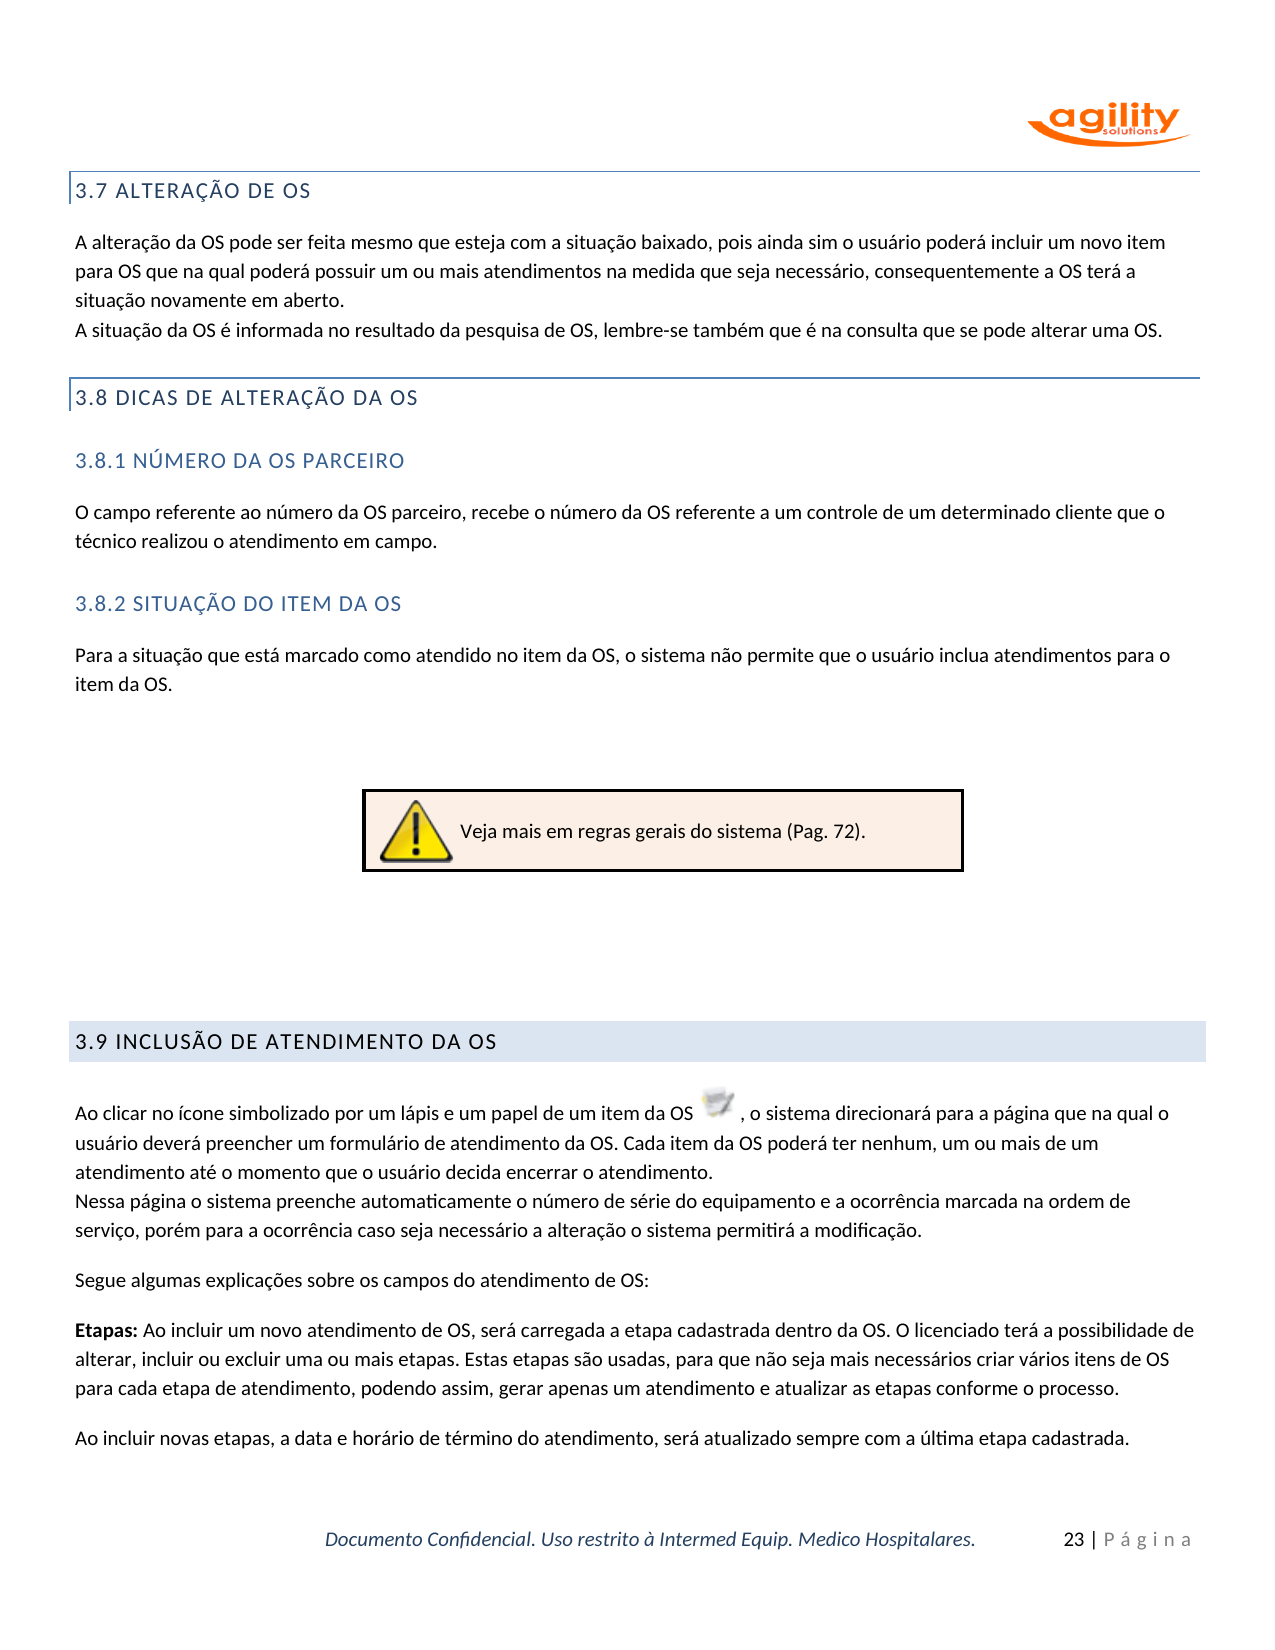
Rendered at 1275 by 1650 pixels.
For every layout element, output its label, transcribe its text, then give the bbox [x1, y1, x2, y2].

text A alteração da OS pode ser feita mesmo que esteja com a situação baixado, pois ainda sim o usuário poderá incluir um novo item para OS que na qual poderá possuir um ou mais atendimentos na medida que seja necessário, consequentemente a OS terá a situação novamente em aberto. A situação da OS é informada no resultado da pesquisa de OS, lembre-se também que é na consulta que se pode alterar uma OS. [75, 229, 1200, 342]
text Etapas: Ao incluir um novo atendimento de OS, será carregada a etapa cadastrada dentro da OS. O licenciado terá a possibilidade de alterar, incluir ou excluir uma ou mais etapas. Estas etapas são usadas, para que não seja mais necessários criar vários itens de OS para cada etapa de atendimento, podendo assim, gerar apenas um atendimento e atualizar as etapas conforme o processo. [75, 1317, 1200, 1401]
text Para a situação que está marcado como atendido no item da OS, o sistema não permite que o usuário inclua atendimentos para o item da OS. [75, 642, 1200, 697]
text Ao clicar no ícone simbolizado por um lápis e um papel de um item da OS , o sistema direcionará para a página que na qual o usuário deverá preencher um formulário de atendimento da OS. Cada item da OS poderá ter nenhum, um ou mais de um atendimento até o momento que o usuário decida encerrar o atendimento. Nessa página o sistema preenche automaticamente o número de série do equipamento e a ocorrência marcada na ordem de serviço, porém para a ocorrência caso seja necessário a alteração o sistema permitirá a modificação. [75, 1087, 1200, 1243]
picture [698, 1086, 740, 1121]
subtitle 3.8.1 Número da OS parceiro [75, 446, 1200, 474]
subtitle 3.8 Dicas de alteração da OS [71, 379, 1200, 411]
text Segue algumas explicações sobre os campos do atendimento de OS: [75, 1267, 1200, 1293]
picture [1027, 94, 1192, 147]
text Ao incluir novas etapas, a data e horário de término do atendimento, será atualizado sempre com a última etapa cadastrada. [75, 1426, 1200, 1451]
picture [379, 800, 454, 863]
subtitle 3.9 Inclusão de atendimento da OS [75, 1028, 1200, 1056]
subtitle 3.8.2 Situação do item da OS [75, 589, 1200, 617]
text O campo referente ao número da OS parceiro, recebe o número da OS referente a um controle de um determinado cliente que o técnico realizou o atendimento em campo. [75, 499, 1200, 554]
subtitle 3.7 Alteração de OS [71, 172, 1200, 204]
